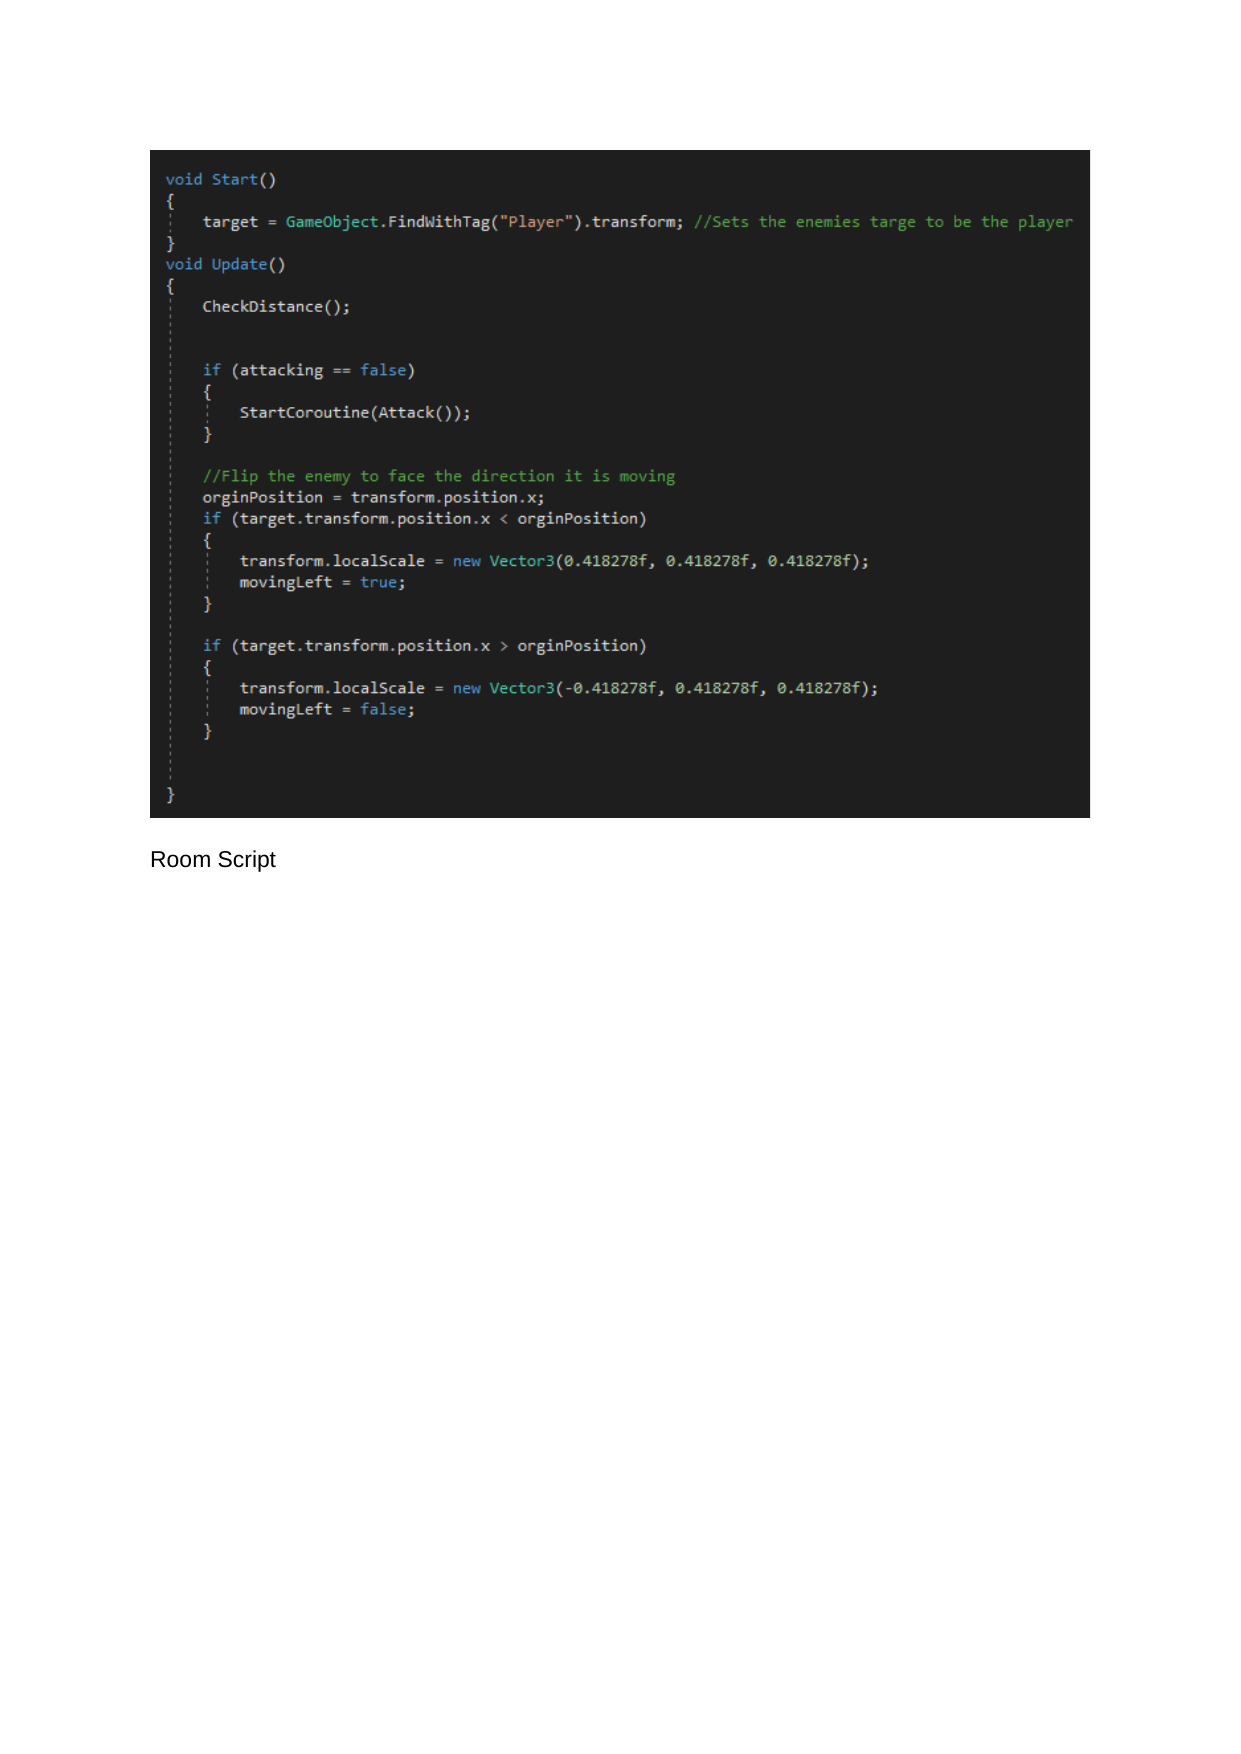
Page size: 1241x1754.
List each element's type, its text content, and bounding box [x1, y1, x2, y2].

picture [150, 150, 1091, 818]
text Room Script [150, 846, 1090, 873]
